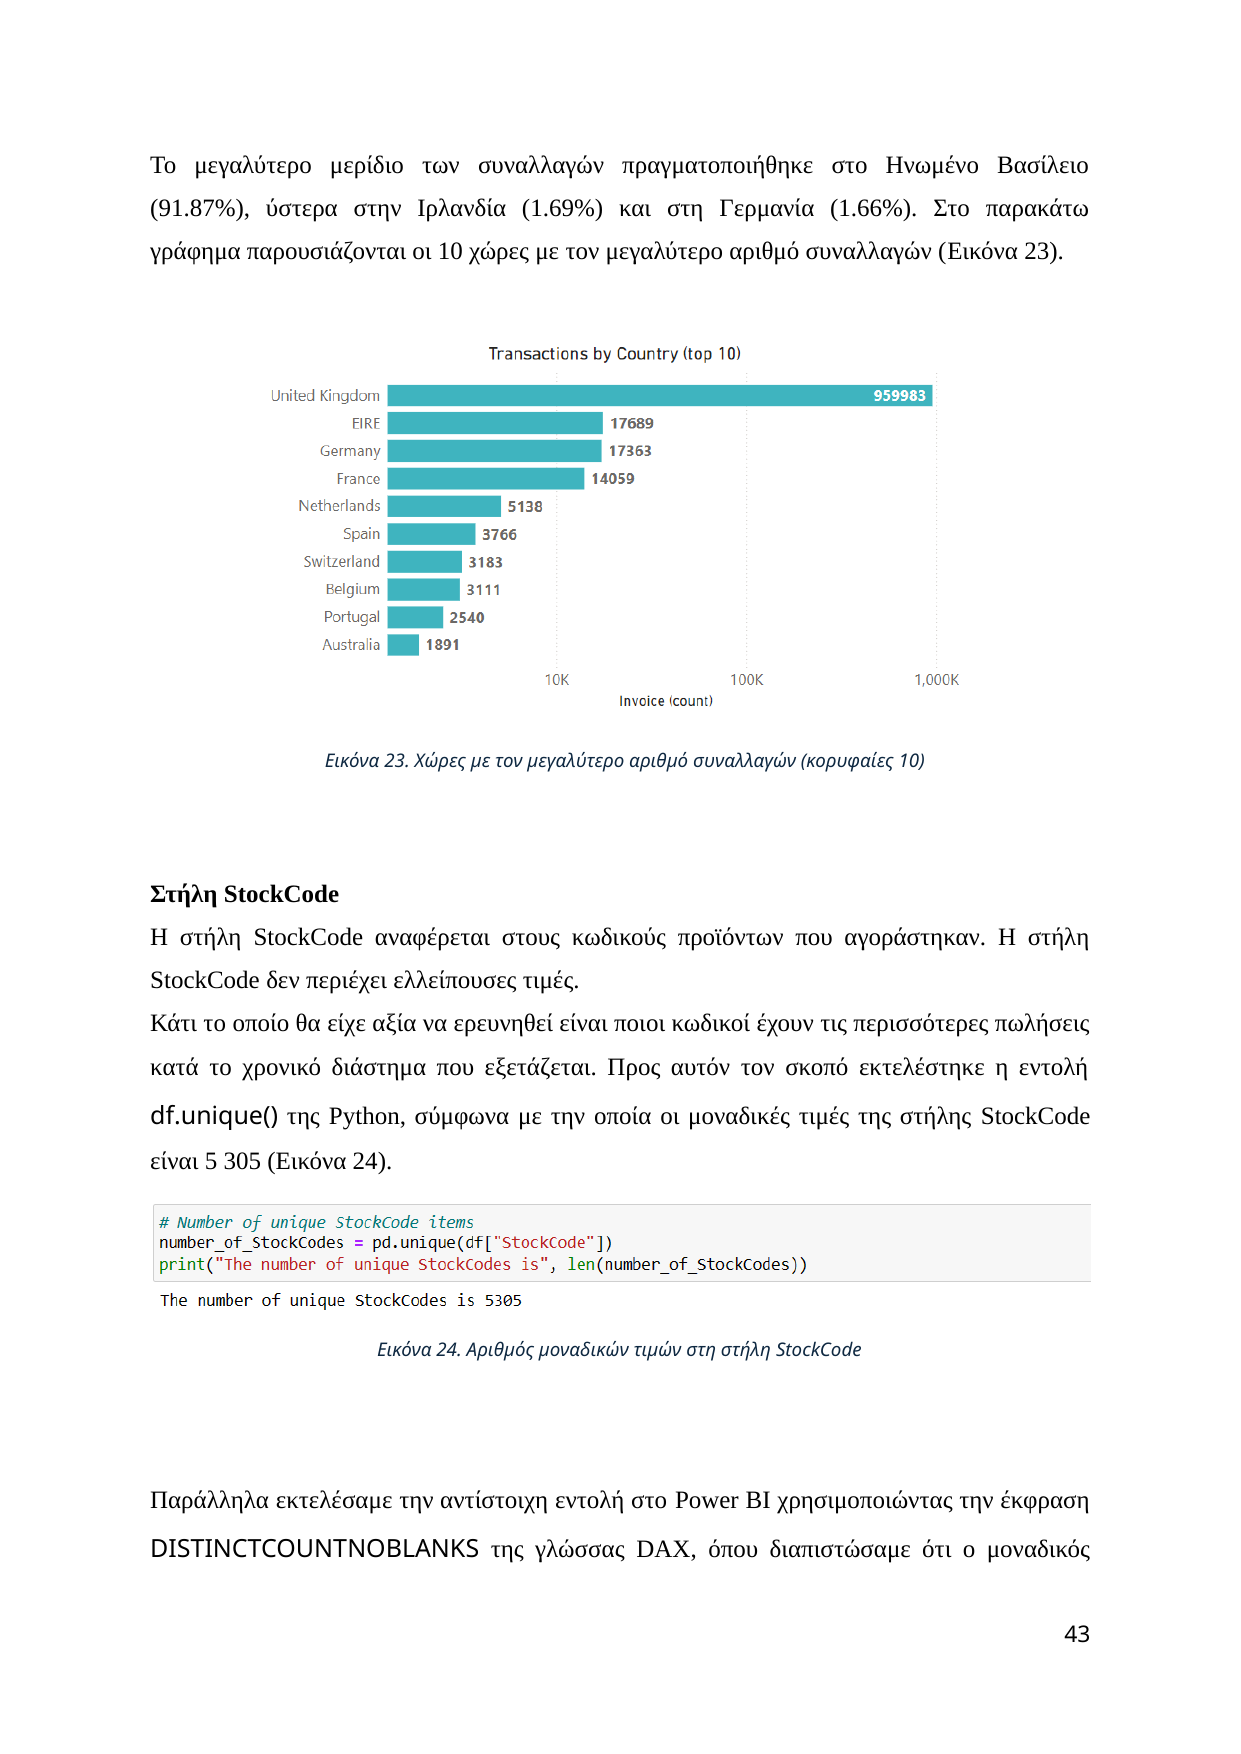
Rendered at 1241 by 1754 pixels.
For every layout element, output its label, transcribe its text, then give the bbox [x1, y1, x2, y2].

picture [150, 1198, 1091, 1314]
text Στήλη StockCode [150, 879, 1090, 908]
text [150, 1485, 1090, 1565]
text Το μεγαλύτερο μερίδιο των συναλλαγών πραγματοποιήθηκε στο Ηνωμένο Βασίλειο (91.87%), ύστερα στην Ιρλανδία (1.69%) και στη Γερμανία (1.66%). Στο παρακάτω γράφημα παρουσιάζονται οι 10 χώρες με τον μεγαλύτερο αριθμό συναλλαγών (Εικόνα 23). [150, 150, 1090, 265]
text Κάτι το οποίο θα είχε αξία να ερευνηθεί είναι ποιοι κωδικοί έχουν τις περισσότερες πωλήσεις κατά το χρονικό διάστημα που εξετάζεται. Προς αυτόν τον σκοπό εκτελέστηκε η εντολή df.unique() της Python, σύμφωνα με την οποία οι μοναδικές τιμές της στήλης StockCode είναι 5 305 (Εικόνα 24). [150, 1008, 1090, 1174]
text Η στήλη StockCode αναφέρεται στους κωδικούς προϊόντων που αγοράστηκαν. Η στήλη StockCode δεν περιέχει ελλείπουσες τιμές. [150, 922, 1090, 994]
picture [264, 333, 966, 715]
